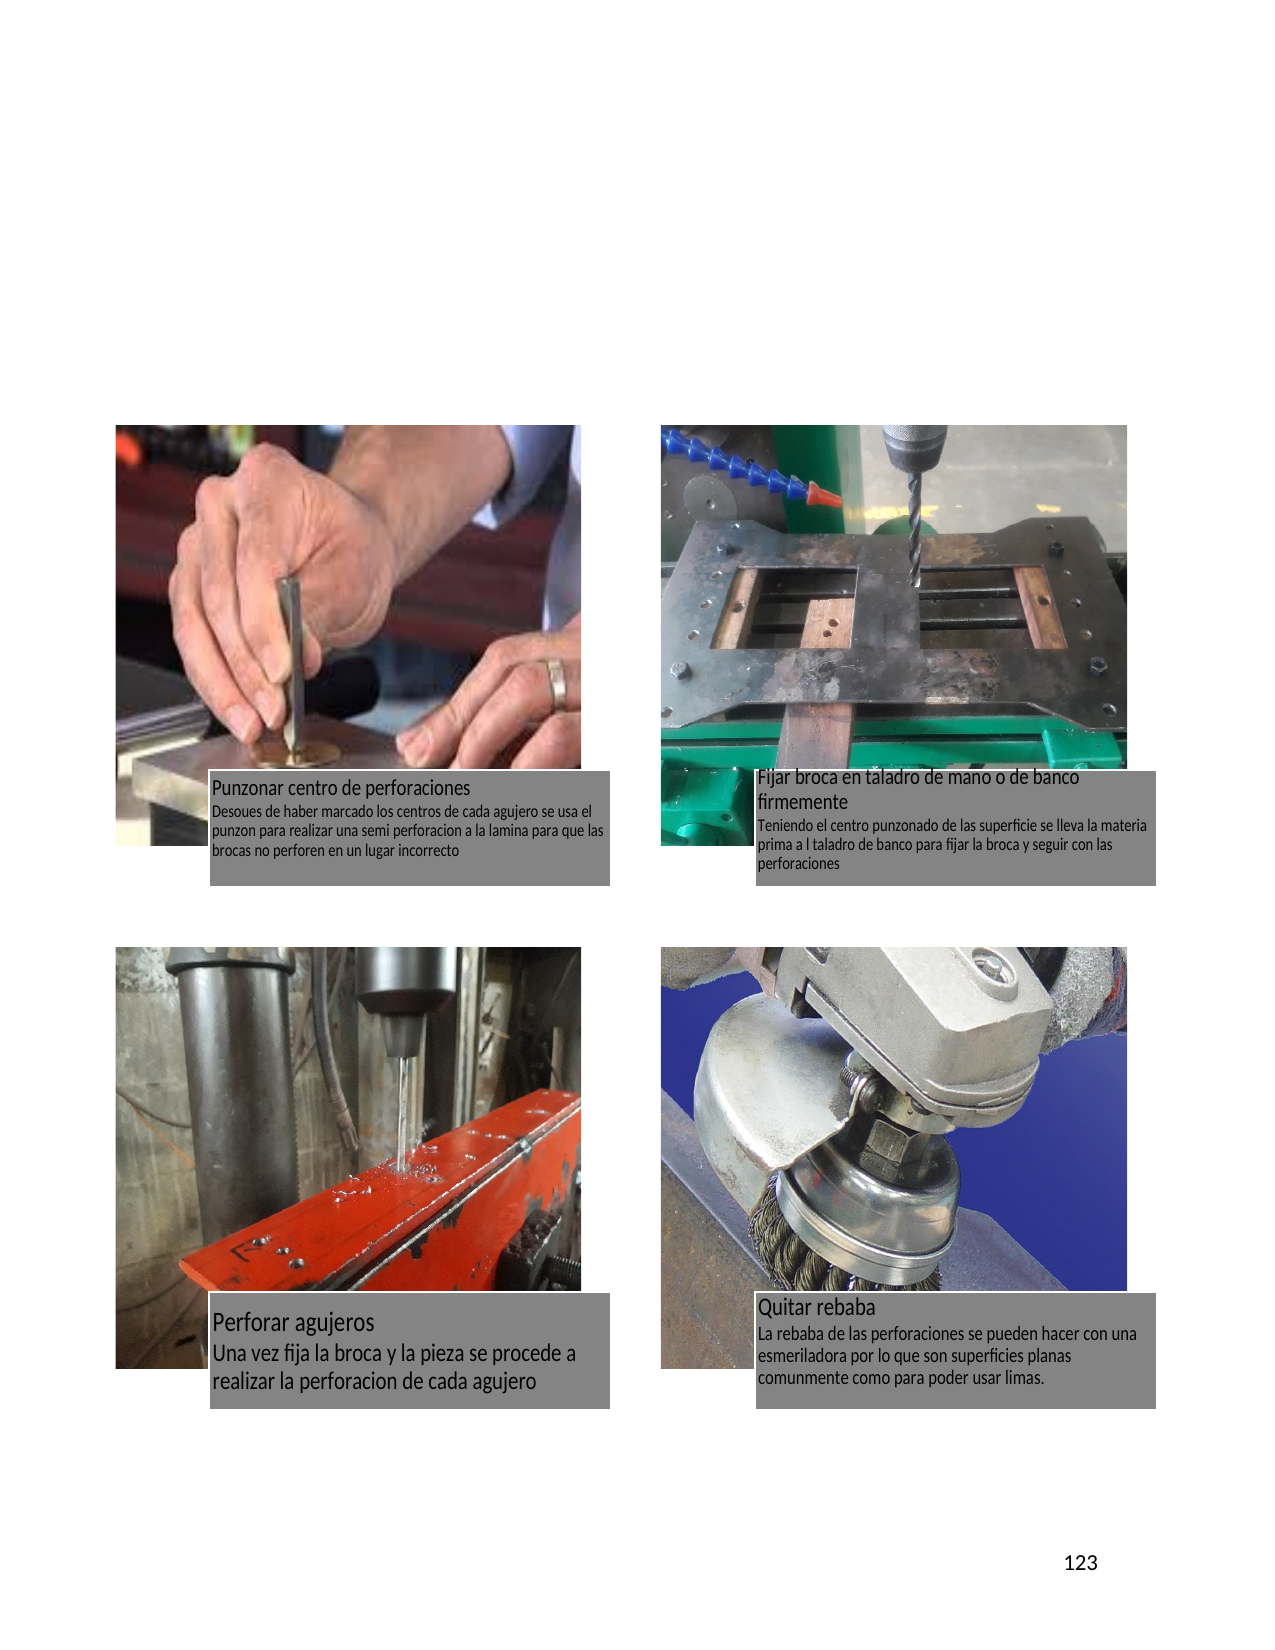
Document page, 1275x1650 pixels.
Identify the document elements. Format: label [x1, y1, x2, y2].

picture [115, 947, 582, 1369]
picture [115, 425, 582, 846]
picture [660, 947, 1128, 1369]
picture [660, 425, 1128, 846]
